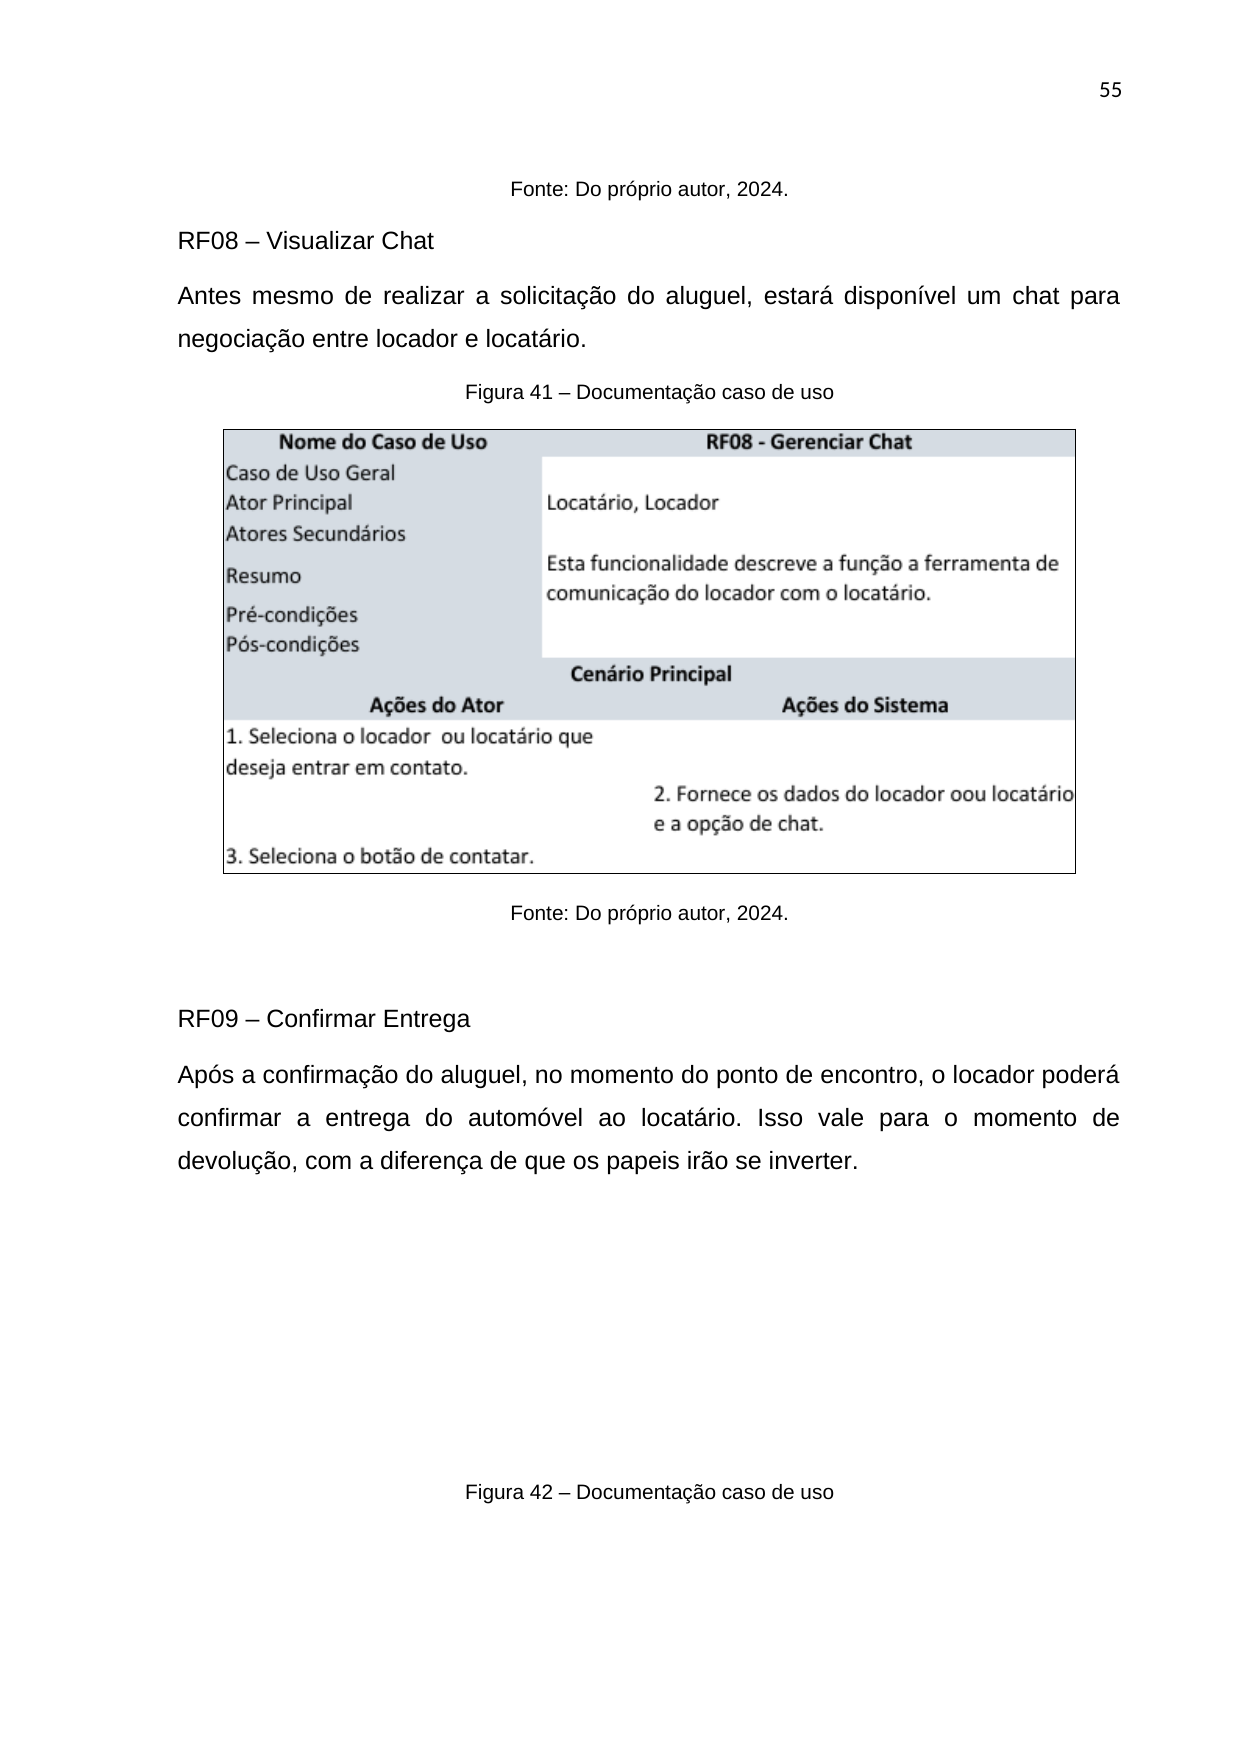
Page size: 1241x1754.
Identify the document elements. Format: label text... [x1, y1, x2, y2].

picture [224, 430, 1075, 873]
text Antes mesmo de realizar a solicitação do aluguel, estará disponível um chat para negociação entre locador e locatário. [177, 281, 1122, 353]
text Figura 42 – Documentação caso de uso [177, 1480, 1122, 1504]
text Figura 41 – Documentação caso de uso [177, 380, 1122, 404]
text Após a confirmação do aluguel, no momento do ponto de encontro, o locador poderá confirmar a entrega do automóvel ao locatário. Isso vale para o momento de devolução, com a diferença de que os papeis irão se inverter. [177, 1060, 1122, 1175]
text RF08 – Visualizar Chat [177, 226, 1122, 254]
text RF09 – Confirmar Entrega [177, 1004, 1122, 1033]
text Fonte: Do próprio autor, 2024. [177, 900, 1122, 924]
text Fonte: Do próprio autor, 2024. [177, 177, 1122, 201]
